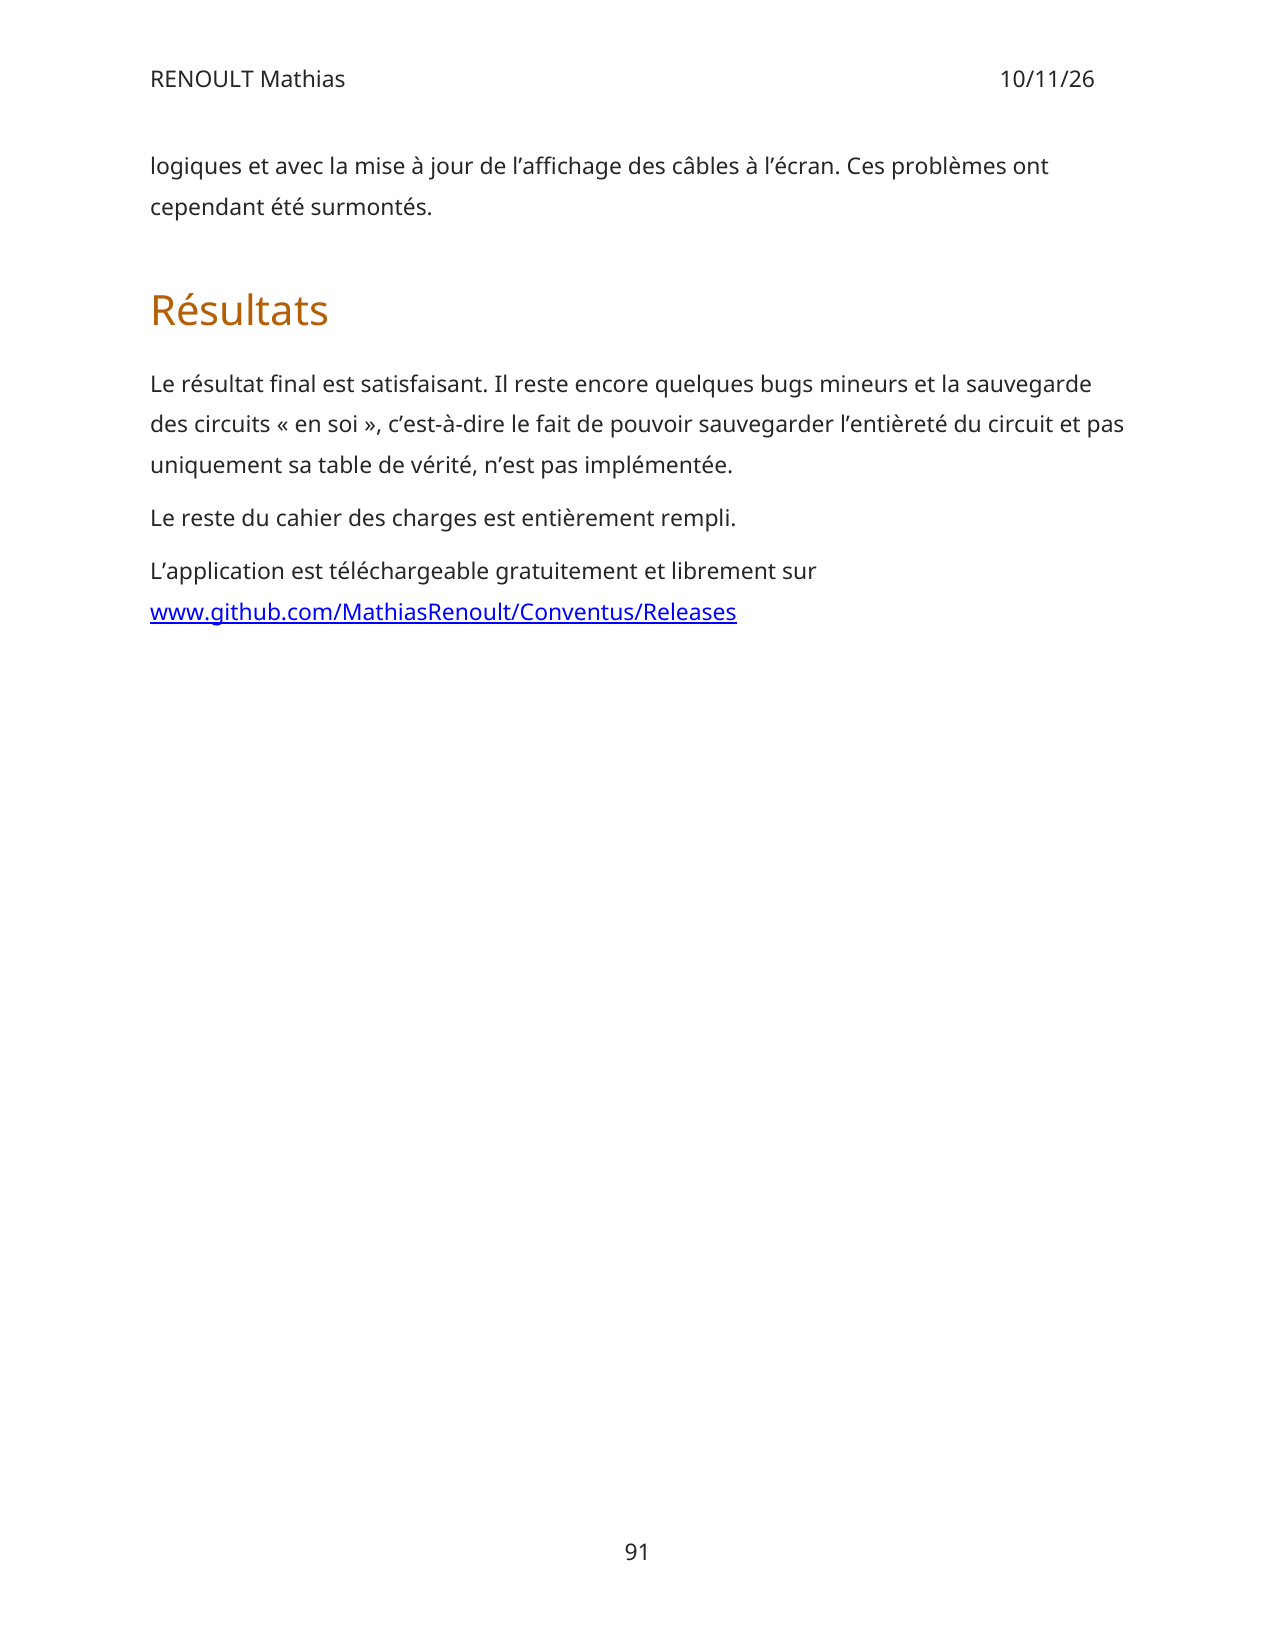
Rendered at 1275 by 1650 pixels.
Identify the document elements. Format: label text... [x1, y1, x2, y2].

text L’application est téléchargeable gratuitement et librement sur www.github.com/MathiasRenoult/Conventus/Releases [150, 555, 1125, 627]
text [150, 150, 1125, 222]
text Le résultat final est satisfaisant. Il reste encore quelques bugs mineurs et la sauvegarde des circuits « en soi », c’est-à-dire le fait de pouvoir sauvegarder l’entièreté du circuit et pas uniquement sa table de vérité, n’est pas implémentée. [150, 367, 1125, 480]
text Le reste du cahier des charges est entièrement rempli. [150, 502, 1125, 533]
text Résultats [150, 281, 1125, 338]
